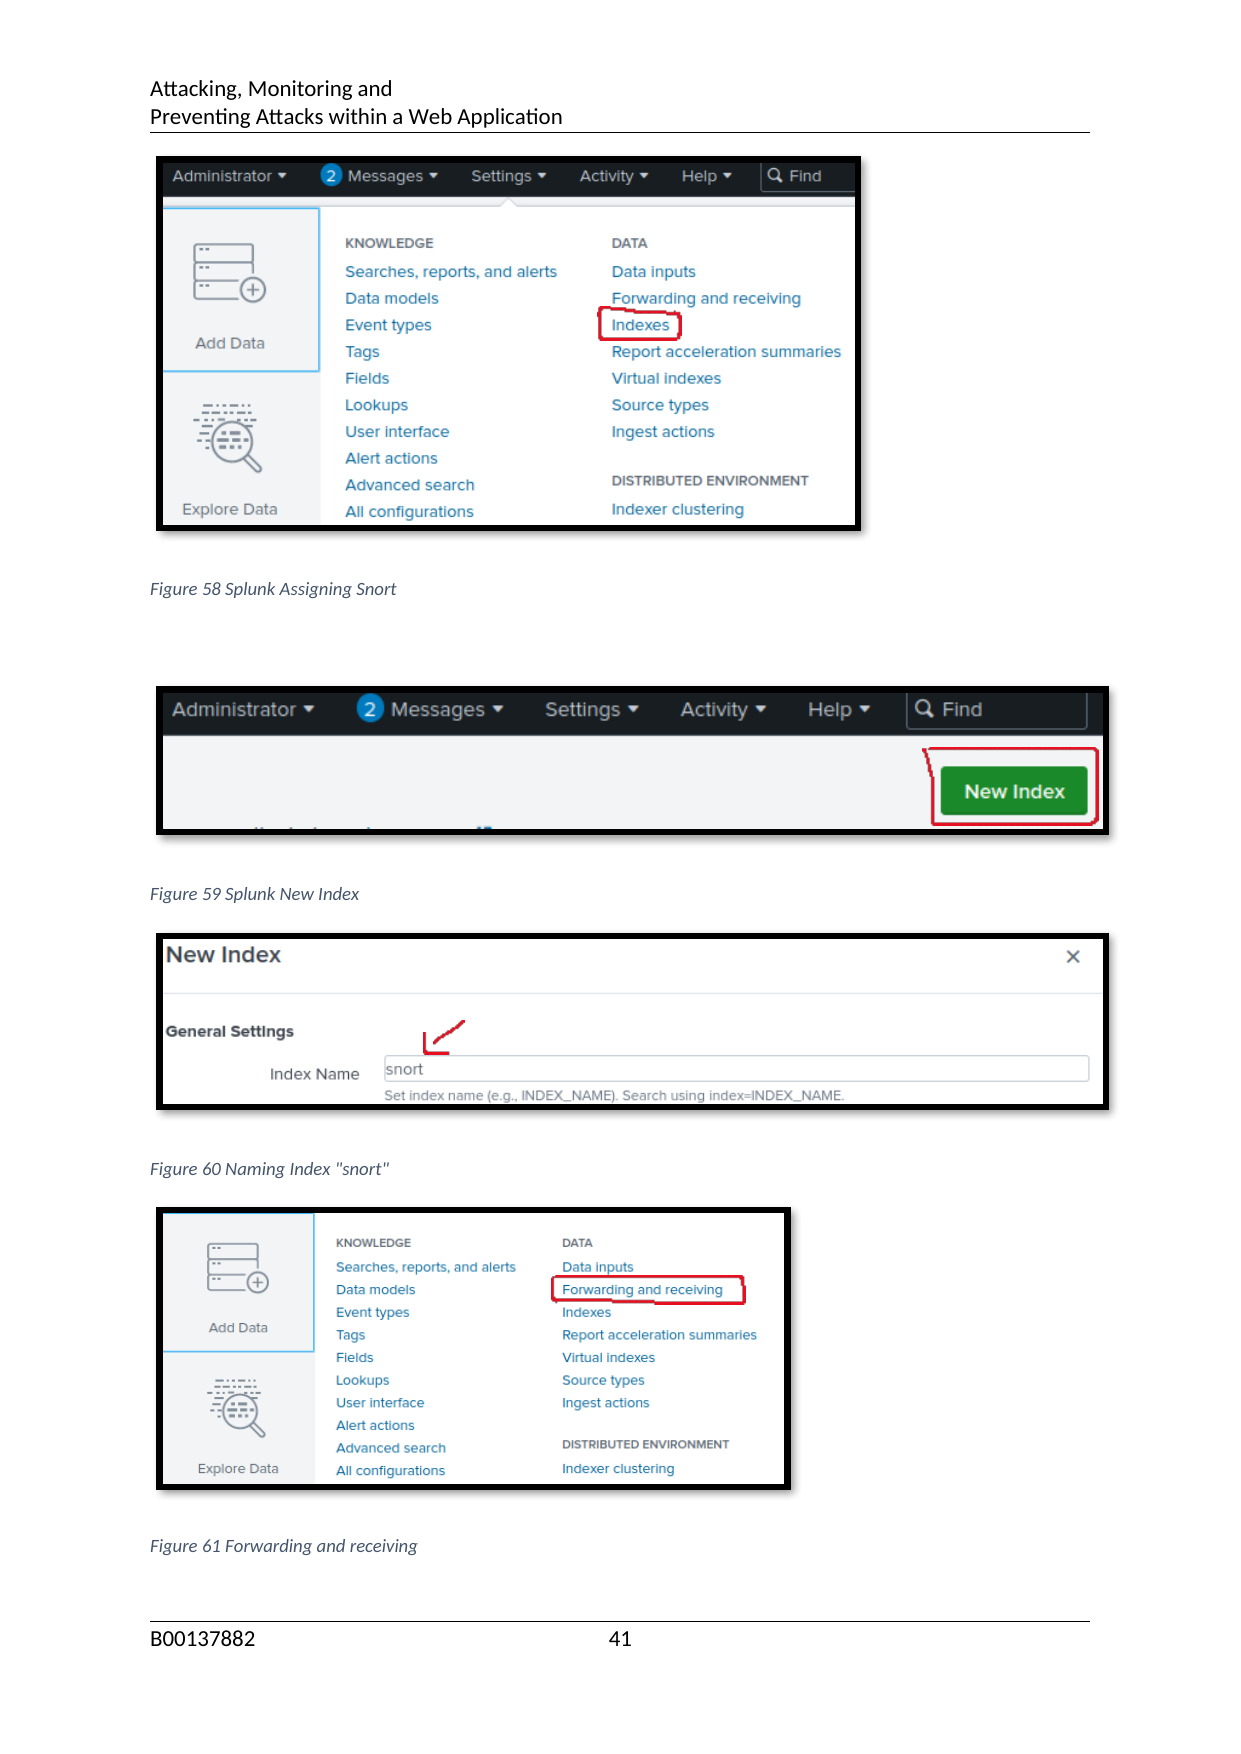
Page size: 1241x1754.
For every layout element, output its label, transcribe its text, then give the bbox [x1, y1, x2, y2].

text Figure 58 Splunk Assigning Snort [150, 578, 1090, 601]
text Figure 60 Naming Index "snort" [150, 1157, 1090, 1180]
text Figure 61 Forwarding and receiving [150, 1535, 1090, 1558]
picture [163, 939, 1103, 1104]
picture [163, 1213, 784, 1484]
text Figure 59 Splunk New Index [150, 883, 1090, 906]
picture [163, 163, 855, 525]
picture [163, 693, 1103, 829]
